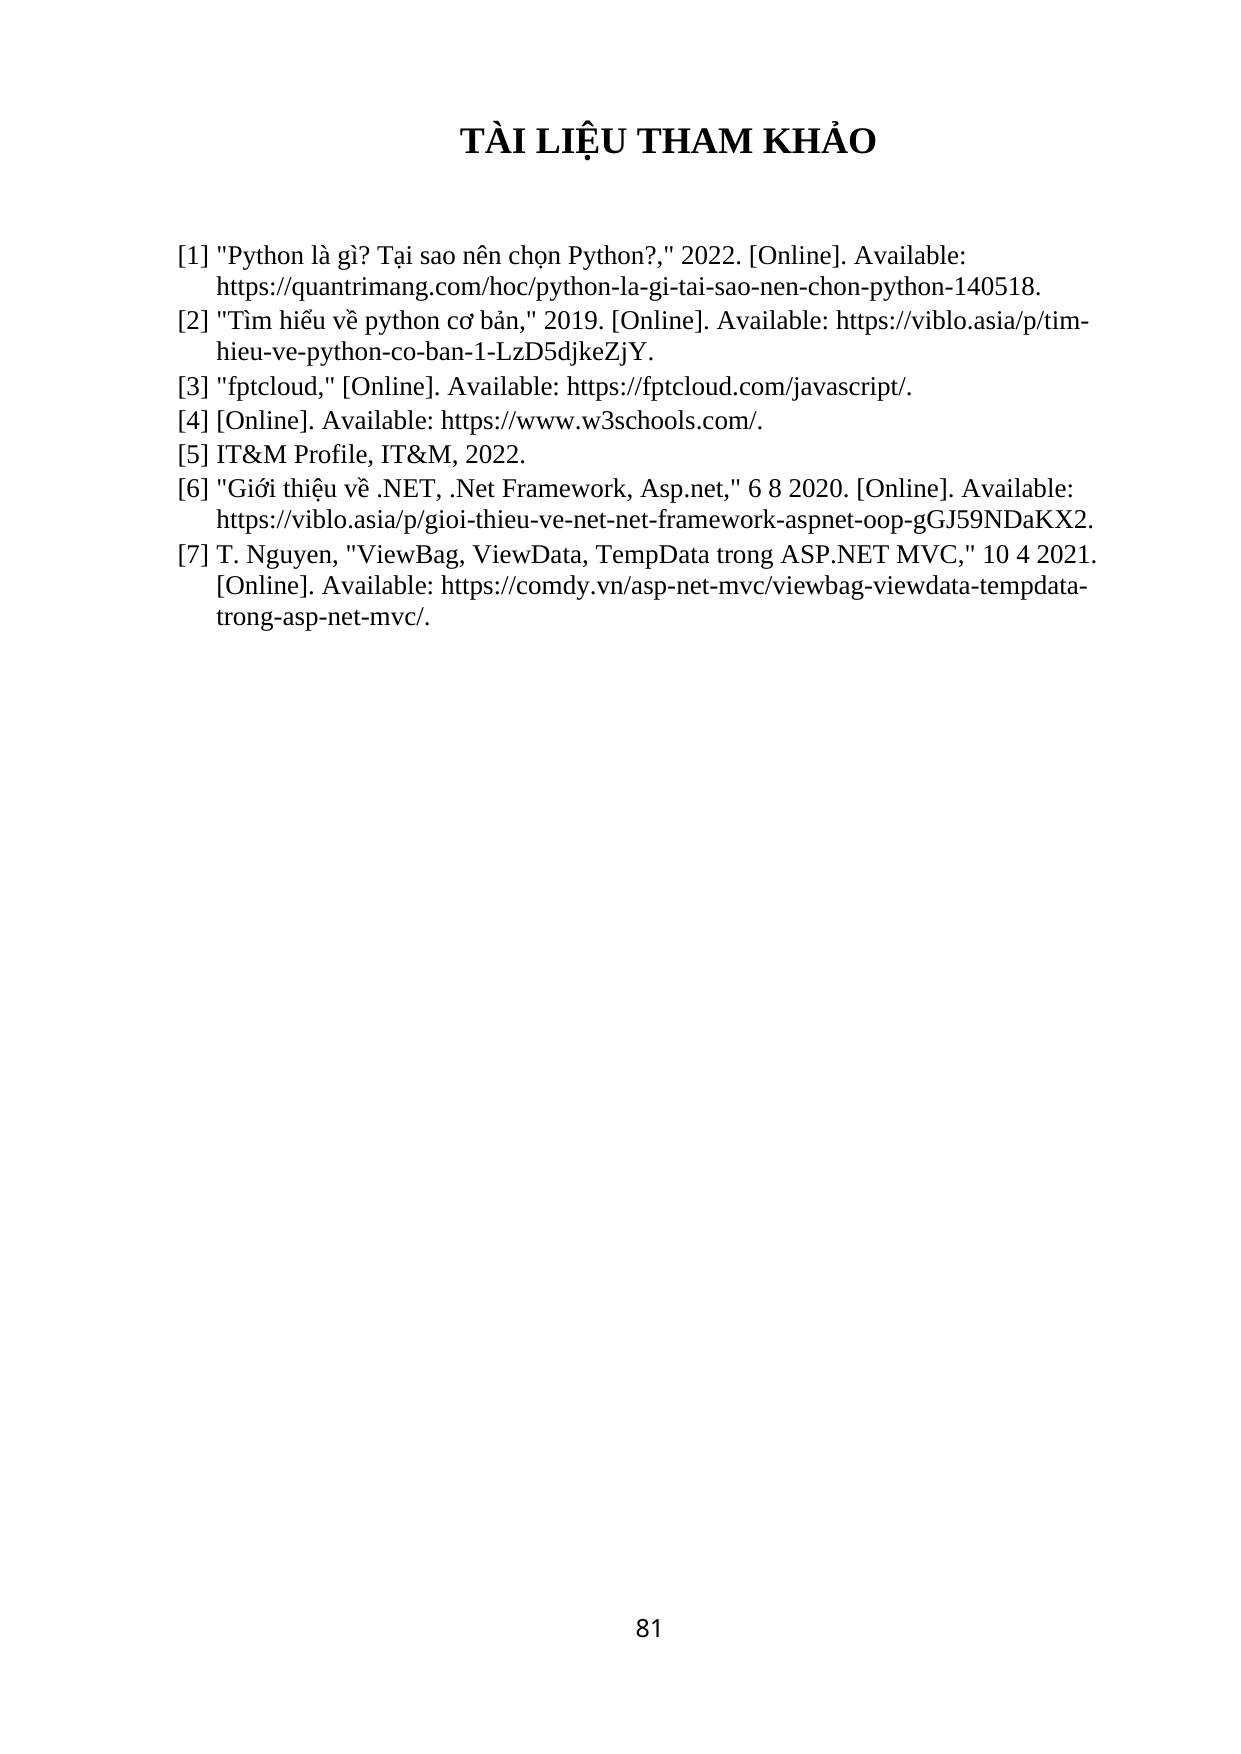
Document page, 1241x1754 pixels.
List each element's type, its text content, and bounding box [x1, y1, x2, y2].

table_cell [2] [176, 303, 215, 368]
table_header "Python là gì? Tại sao nên chọn Python?," 2022. [Online]. Available: https://quantrimang.com/hoc/python-la-gi-tai-sao-nen-chon-python-140518. [215, 237, 1121, 303]
table_cell [7] [176, 536, 215, 633]
table_cell [4] [176, 403, 215, 437]
table_header [1] [176, 237, 215, 303]
table_cell [5] [176, 437, 215, 471]
table_cell [Online]. Available: https://www.w3schools.com/. [215, 403, 1121, 437]
table_cell T. Nguyen, "ViewBag, ViewData, TempData trong ASP.NET MVC," 10 4 2021. [Online]. Available: https://comdy.vn/asp-net-mvc/viewbag-viewdata-tempdata-trong-asp-net-mvc/. [215, 536, 1121, 633]
table_cell [3] [176, 368, 215, 402]
table_cell IT&M Profile, IT&M, 2022. [215, 437, 1121, 471]
table_cell "fptcloud," [Online]. Available: https://fptcloud.com/javascript/. [215, 368, 1121, 402]
table_cell [6] [176, 471, 215, 536]
text TÀI LIỆU THAM KHẢO [215, 118, 1122, 161]
table_cell "Giới thiệu về .NET, .Net Framework, Asp.net," 6 8 2020. [Online]. Available: https://viblo.asia/p/gioi-thieu-ve-net-net-framework-aspnet-oop-gGJ59NDaKX2. [215, 471, 1121, 536]
table_cell "Tìm hiểu về python cơ bản," 2019. [Online]. Available: https://viblo.asia/p/tim-hieu-ve-python-co-ban-1-LzD5djkeZjY. [215, 303, 1121, 368]
